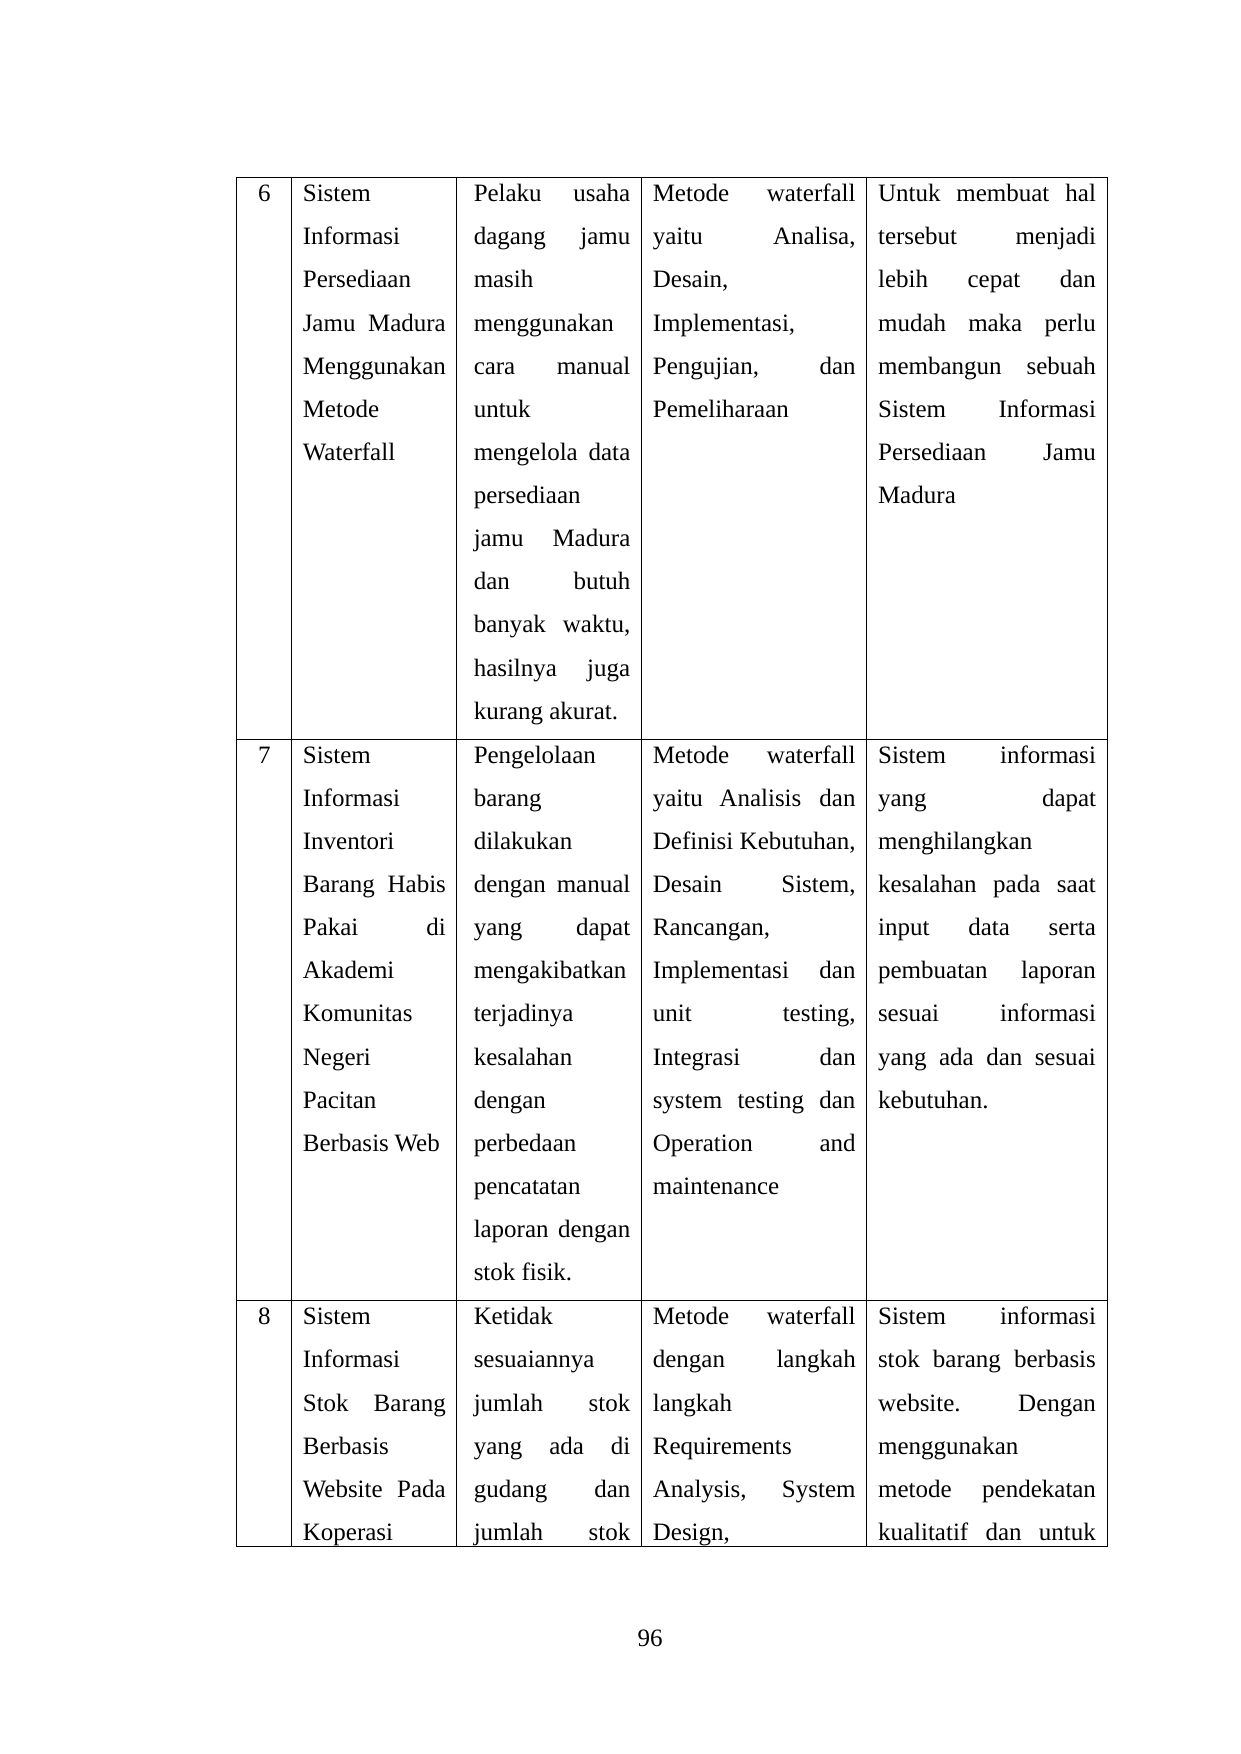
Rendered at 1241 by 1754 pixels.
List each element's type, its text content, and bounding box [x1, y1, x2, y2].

table_cell 6 [237, 178, 291, 739]
table_cell Pengelolaan barang dilakukan dengan manual yang dapat mengakibatkan terjadinya kesalahan dengan perbedaan pencatatan laporan dengan stok fisik. [457, 740, 641, 1300]
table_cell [642, 1301, 866, 1546]
table_cell Sistem informasi yang dapat menghilangkan kesalahan pada saat input data serta pembuatan laporan sesuai informasi yang ada dan sesuai kebutuhan. [867, 740, 1107, 1300]
table_cell Pelaku usaha dagang jamu masih menggunakan cara manual untuk mengelola data persediaan jamu Madura dan butuh banyak waktu, hasilnya juga kurang akurat. [457, 178, 641, 739]
table_cell Metode waterfall yaitu Analisis dan Definisi Kebutuhan, Desain Sistem, Rancangan, Implementasi dan unit testing, Integrasi dan system testing dan Operation and maintenance [642, 740, 866, 1300]
table_cell Metode waterfall yaitu Analisa, Desain, Implementasi, Pengujian, dan Pemeliharaan [642, 178, 866, 739]
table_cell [867, 1301, 1107, 1546]
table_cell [292, 1301, 456, 1546]
table_cell 7 [237, 740, 291, 1300]
table_cell Untuk membuat hal tersebut menjadi lebih cepat dan mudah maka perlu membangun sebuah Sistem Informasi Persediaan Jamu Madura [867, 178, 1107, 739]
table_cell Sistem Informasi Inventori Barang Habis Pakai di Akademi Komunitas Negeri Pacitan Berbasis Web [292, 740, 456, 1300]
table_cell 8 [237, 1301, 291, 1546]
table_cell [457, 1301, 641, 1546]
table_cell Sistem Informasi Persediaan Jamu Madura Menggunakan Metode Waterfall [292, 178, 456, 739]
